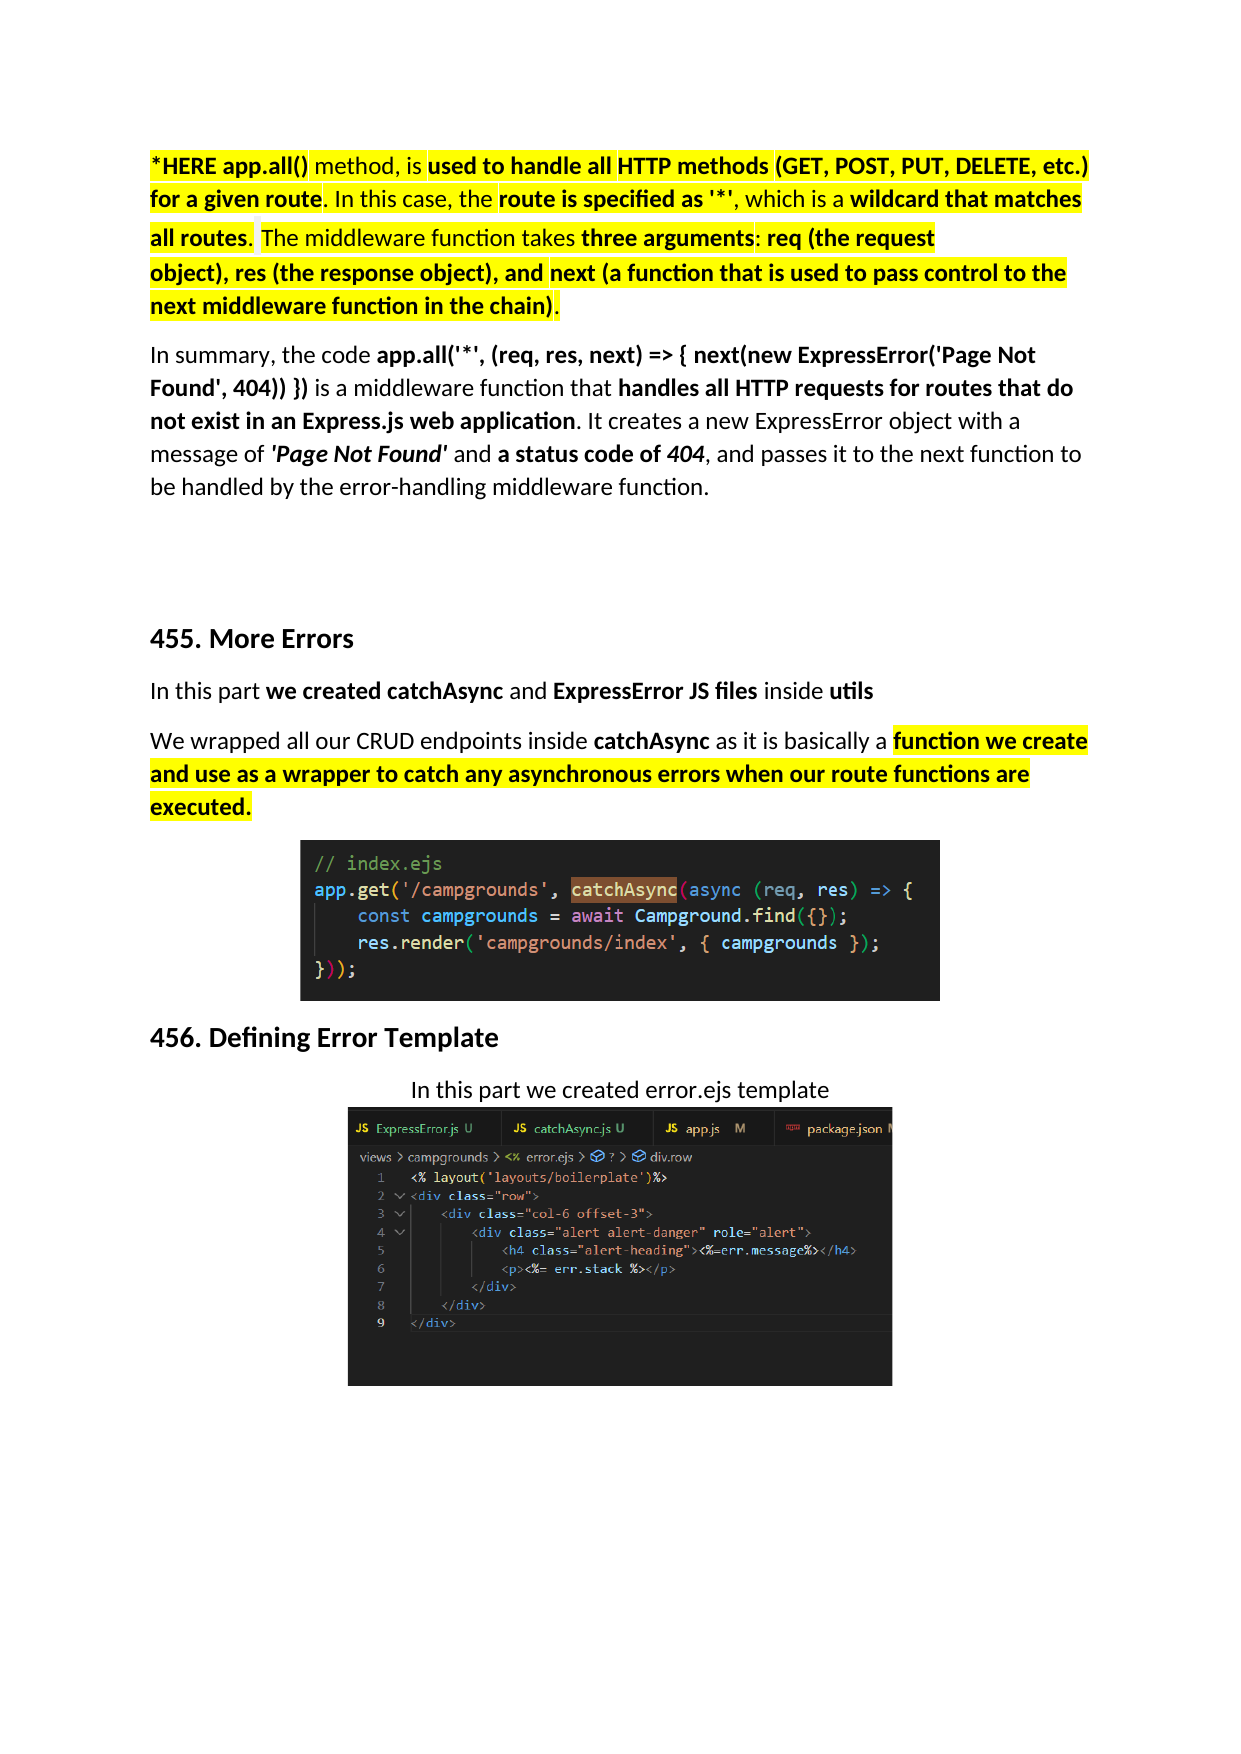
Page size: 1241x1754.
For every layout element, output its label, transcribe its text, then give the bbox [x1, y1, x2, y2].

text 456. Defining Error Template [150, 1019, 1090, 1055]
text We wrapped all our CRUD endpoints inside catchAsync as it is basically a function we create and use as a wrapper to catch any asynchronous errors when our route functions are executed. [150, 725, 1090, 821]
text In this part we created catchAsync and ExpressError JS files inside utils [150, 675, 1090, 706]
text 455. More Errors [150, 620, 1090, 656]
picture [347, 1107, 893, 1386]
text *HERE app.all() method, is used to handle all HTTP methods (GET, POST, PUT, DELETE, etc.) for a given route. In this case, the route is specified as '*', which is a wildcard that matches all routes. The middleware function takes three arguments: req (the request object), res (the response object), and next (a function that is used to pass control to the next middleware function in the chain). [150, 150, 1090, 321]
text In summary, the code app.all('*', (req, res, next) => { next(new ExpressError('Page Not Found', 404)) }) is a middleware function that handles all HTTP requests for routes that do not exist in an Express.js web application. It creates a new ExpressError object with a message of 'Page Not Found' and a status code of 404, and passes it to the next function to be handled by the error-handling middleware function. [150, 340, 1090, 502]
picture [300, 840, 940, 1001]
